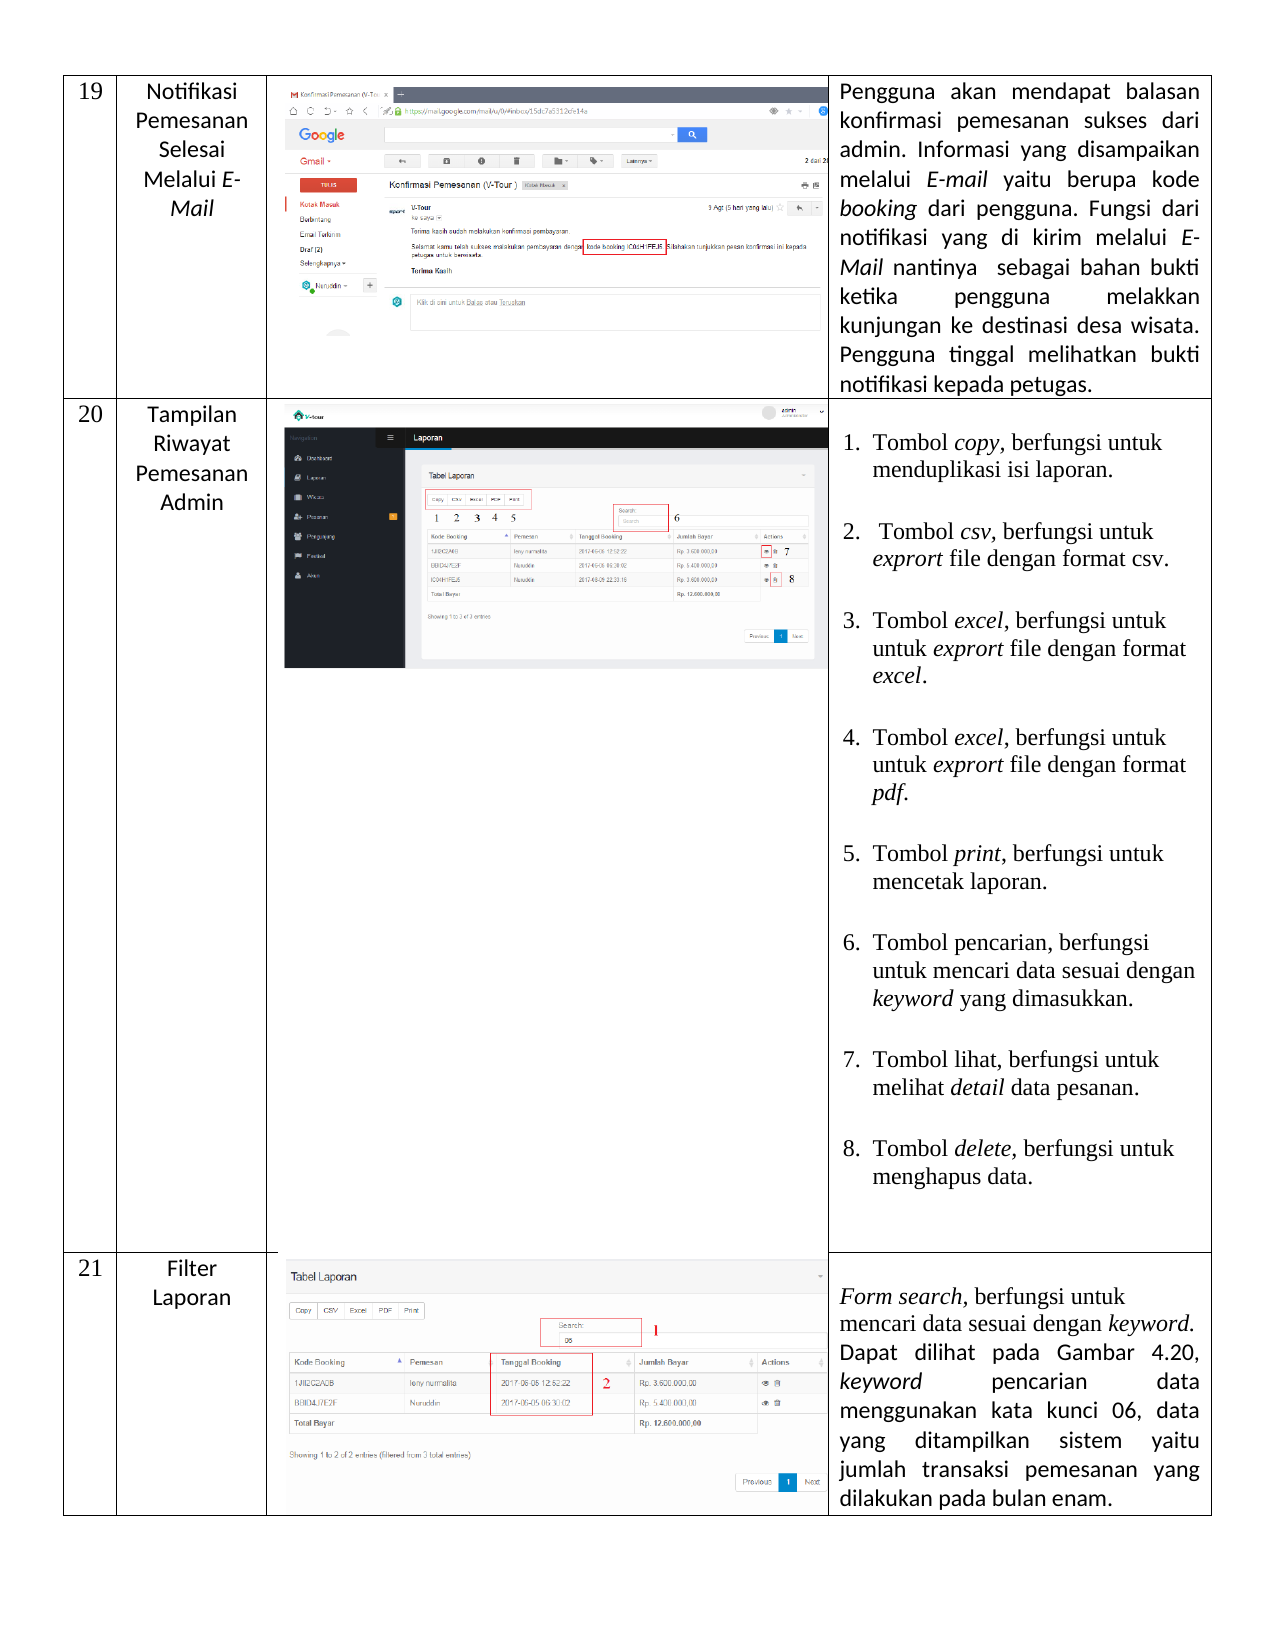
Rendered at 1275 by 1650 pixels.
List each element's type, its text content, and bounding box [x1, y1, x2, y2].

table_cell [267, 1253, 278, 1514]
table_cell Tombol copy, berfungsi untuk menduplikasi isi laporan. Tombol csv, berfungsi untuk exprort file dengan format csv. Tombol excel, berfungsi untuk untuk exprort file dengan format excel. Tombol excel, berfungsi untuk untuk exprort file dengan format pdf. Tombol print, berfungsi untuk mencetak laporan. Tombol pencarian, berfungsi untuk mencari data sesuai dengan keyword yang dimasukkan. Tombol lihat, berfungsi untuk melihat detail data pesanan. Tombol delete, berfungsi untuk menghapus data. [829, 399, 1211, 1252]
table_cell Form search, berfungsi untuk mencari data sesuai dengan keyword. Dapat dilihat pada Gambar 4.20, keyword pencarian data menggunakan kata kunci 06, data yang ditampilkan sistem yaitu jumlah transaksi pemesanan yang dilakukan pada bulan enam. [829, 1253, 1211, 1514]
picture [278, 1252, 828, 1515]
table_cell Filter Laporan [117, 1253, 266, 1514]
picture [278, 399, 828, 671]
table_cell [267, 399, 828, 1252]
table_cell 19 [64, 76, 116, 398]
table_cell [267, 76, 828, 398]
table_cell 20 [64, 399, 116, 1252]
table_cell Tampilan Riwayat Pemesanan Admin [117, 399, 266, 1252]
table_cell Pengguna akan mendapat balasan konfirmasi pemesanan sukses dari admin. Informasi yang disampaikan melalui E-mail yaitu berupa kode booking dari pengguna. Fungsi dari notifikasi yang di kirim melalui E-Mail nantinya sebagai bahan bukti ketika pengguna melakkan kunjungan ke destinasi desa wisata. Pengguna tinggal melihatkan bukti notifikasi kepada petugas. [829, 76, 1211, 398]
table_cell 21 [64, 1253, 116, 1514]
table_cell Notifikasi Pemesanan Selesai Melalui E-Mail [117, 76, 266, 398]
picture [278, 76, 828, 341]
